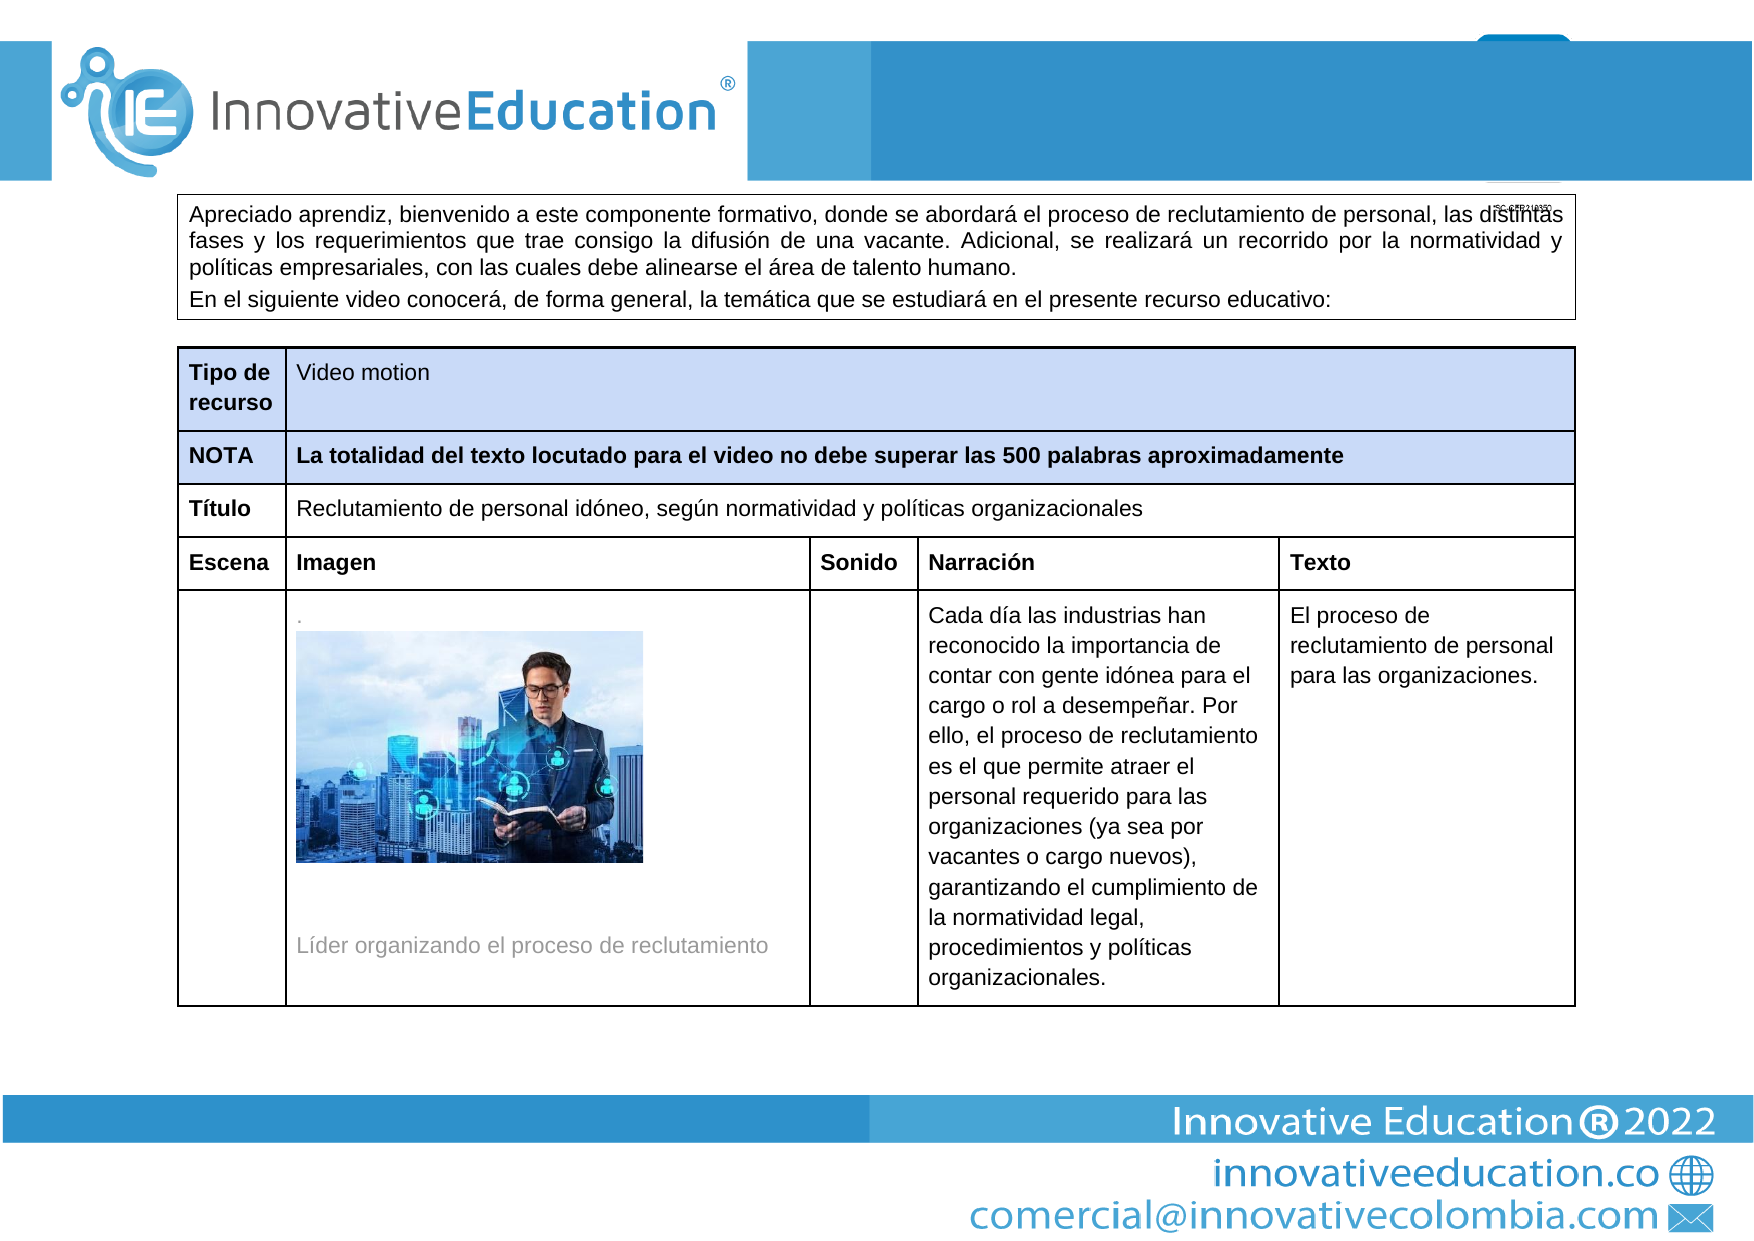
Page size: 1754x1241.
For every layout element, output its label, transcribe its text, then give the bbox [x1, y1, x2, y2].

table_header Video motion [287, 349, 1574, 430]
table_cell Reclutamiento de personal idóneo, según normatividad y políticas organizacionales [287, 485, 1574, 536]
table_cell Narración [919, 538, 1278, 589]
table_cell Título [179, 485, 285, 536]
table_cell NOTA [179, 432, 285, 483]
picture [2, 1093, 1754, 1239]
table_cell [179, 591, 285, 1005]
picture [0, 28, 1752, 194]
table_cell [811, 591, 917, 1005]
table_cell Escena [179, 538, 285, 589]
picture [296, 631, 644, 863]
table_cell Cada día las industrias han reconocido la importancia de contar con gente idónea para el cargo o rol a desempeñar. Por ello, el proceso de reclutamiento es el que permite atraer el personal requerido para las organizaciones (ya sea por vacantes o cargo nuevos), garantizando el cumplimiento de la normatividad legal, procedimientos y políticas organizacionales. [919, 591, 1278, 1005]
table_header Tipo de recurso [179, 349, 285, 430]
table_cell Texto [1280, 538, 1574, 589]
table_cell El proceso de reclutamiento de personal para las organizaciones. [1280, 591, 1574, 1005]
table_cell La totalidad del texto locutado para el video no debe superar las 500 palabras aproximadamente [287, 432, 1574, 483]
table_cell Imagen [287, 538, 809, 589]
table_cell . Líder organizando el proceso de reclutamiento [287, 591, 809, 1005]
table_cell Sonido [811, 538, 917, 589]
